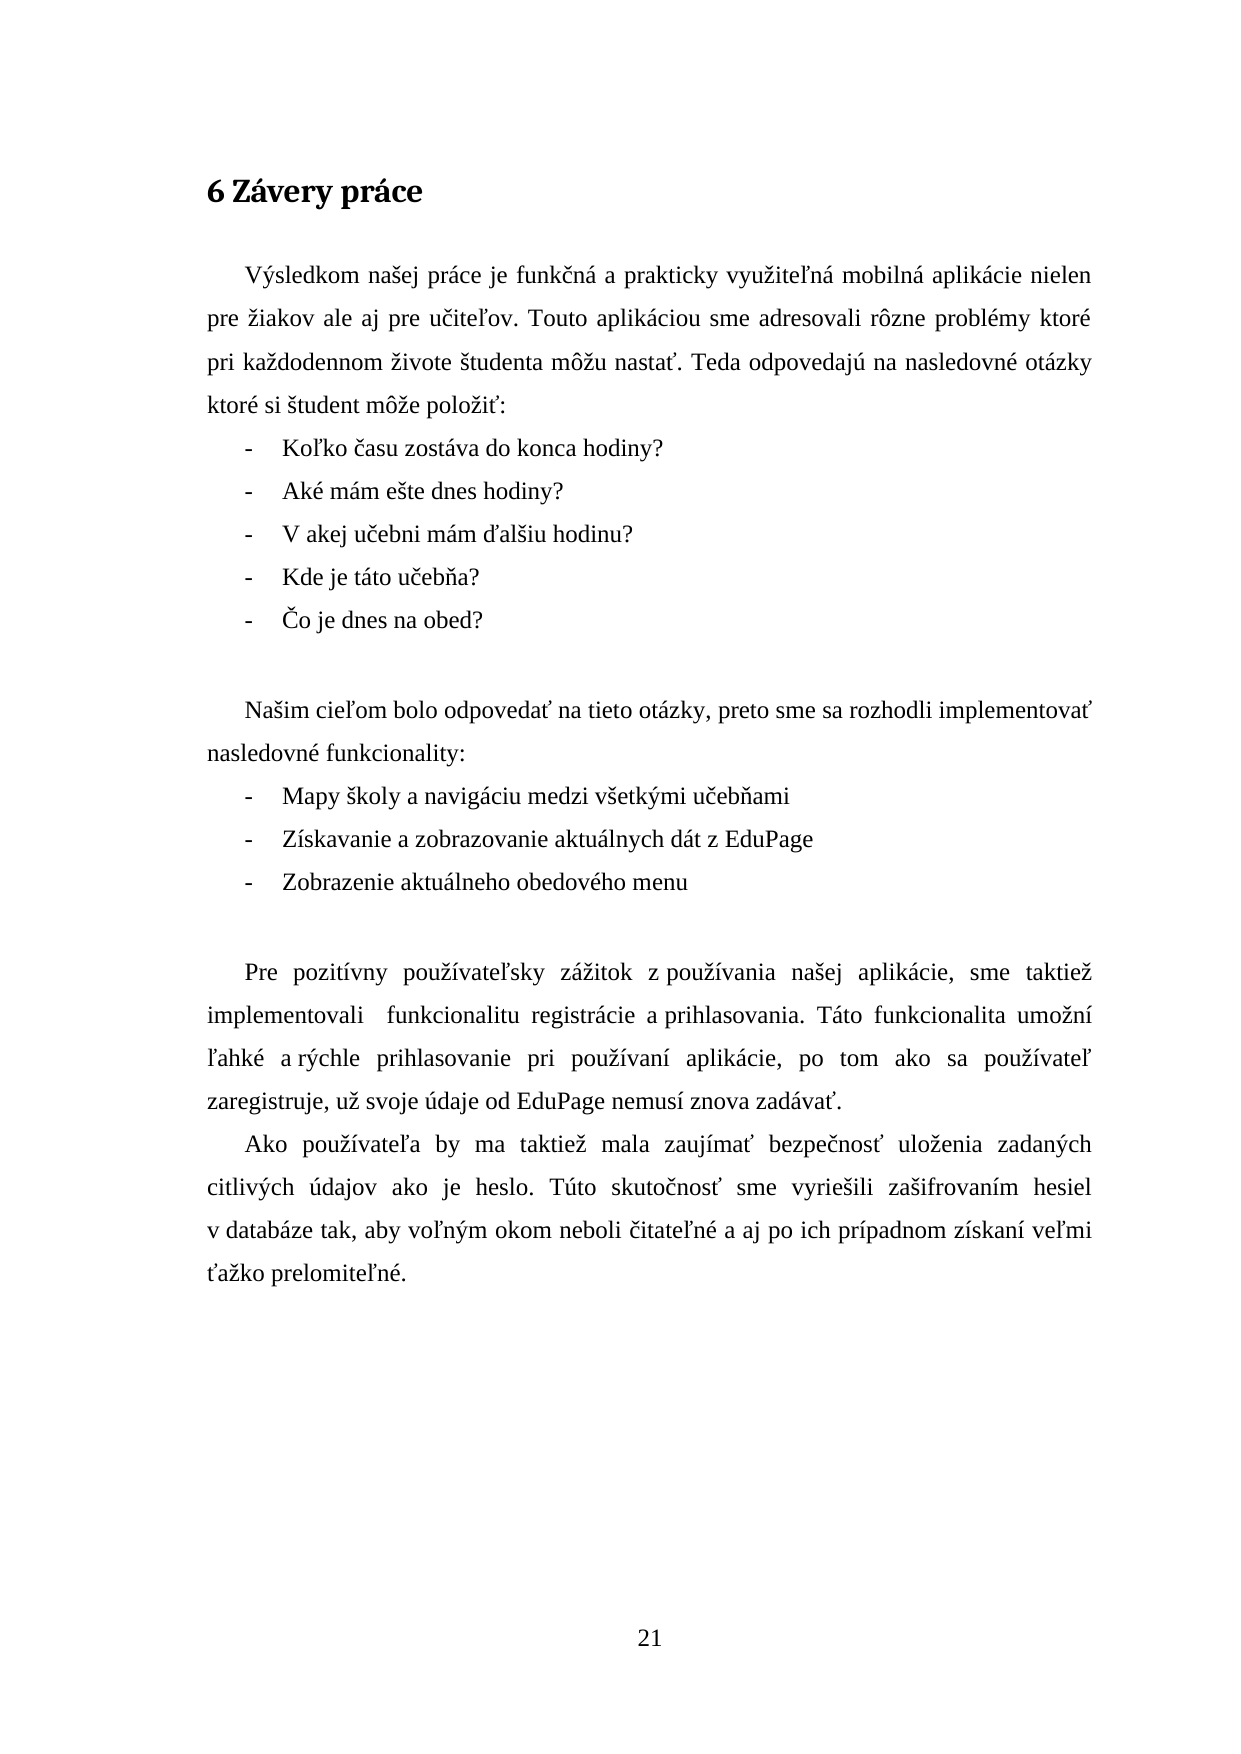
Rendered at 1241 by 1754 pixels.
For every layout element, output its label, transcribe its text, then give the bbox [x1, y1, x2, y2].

subtitle Závery práce [207, 173, 1092, 211]
text Našim cieľom bolo odpovedať na tieto otázky, preto sme sa rozhodli implementovať nasledovné funkcionality: [207, 695, 1092, 767]
list Získavanie a zobrazovanie aktuálnych dát z EduPage [244, 824, 1092, 853]
list Mapy školy a navigáciu medzi všetkými učebňami [244, 781, 1092, 810]
list Kde je táto učebňa? [244, 562, 1092, 591]
list Zobrazenie aktuálneho obedového menu [244, 867, 1092, 896]
list Aké mám ešte dnes hodiny? [244, 476, 1092, 505]
list Koľko času zostáva do konca hodiny? [244, 433, 1092, 462]
text Pre pozitívny používateľsky zážitok z používania našej aplikácie, sme taktiež implementovali funkcionalitu registrácie a prihlasovania. Táto funkcionalita umožní ľahké a rýchle prihlasovanie pri používaní aplikácie, po tom ako sa používateľ zaregistruje, už svoje údaje od EduPage nemusí znova zadávať. [207, 957, 1092, 1115]
text Ako používateľa by ma taktiež mala zaujímať bezpečnosť uloženia zadaných citlivých údajov ako je heslo. Túto skutočnosť sme vyriešili zašifrovaním hesiel v databáze tak, aby voľným okom neboli čitateľné a aj po ich prípadnom získaní veľmi ťažko prelomiteľné. [207, 1129, 1092, 1287]
list V akej učebni mám ďalšiu hodinu? [244, 519, 1092, 548]
text Výsledkom našej práce je funkčná a prakticky využiteľná mobilná aplikácie nielen pre žiakov ale aj pre učiteľov. Touto aplikáciou sme adresovali rôzne problémy ktoré pri každodennom živote študenta môžu nastať. Teda odpovedajú na nasledovné otázky ktoré si študent môže položiť: [207, 260, 1092, 418]
list Čo je dnes na obed? [244, 605, 1092, 634]
